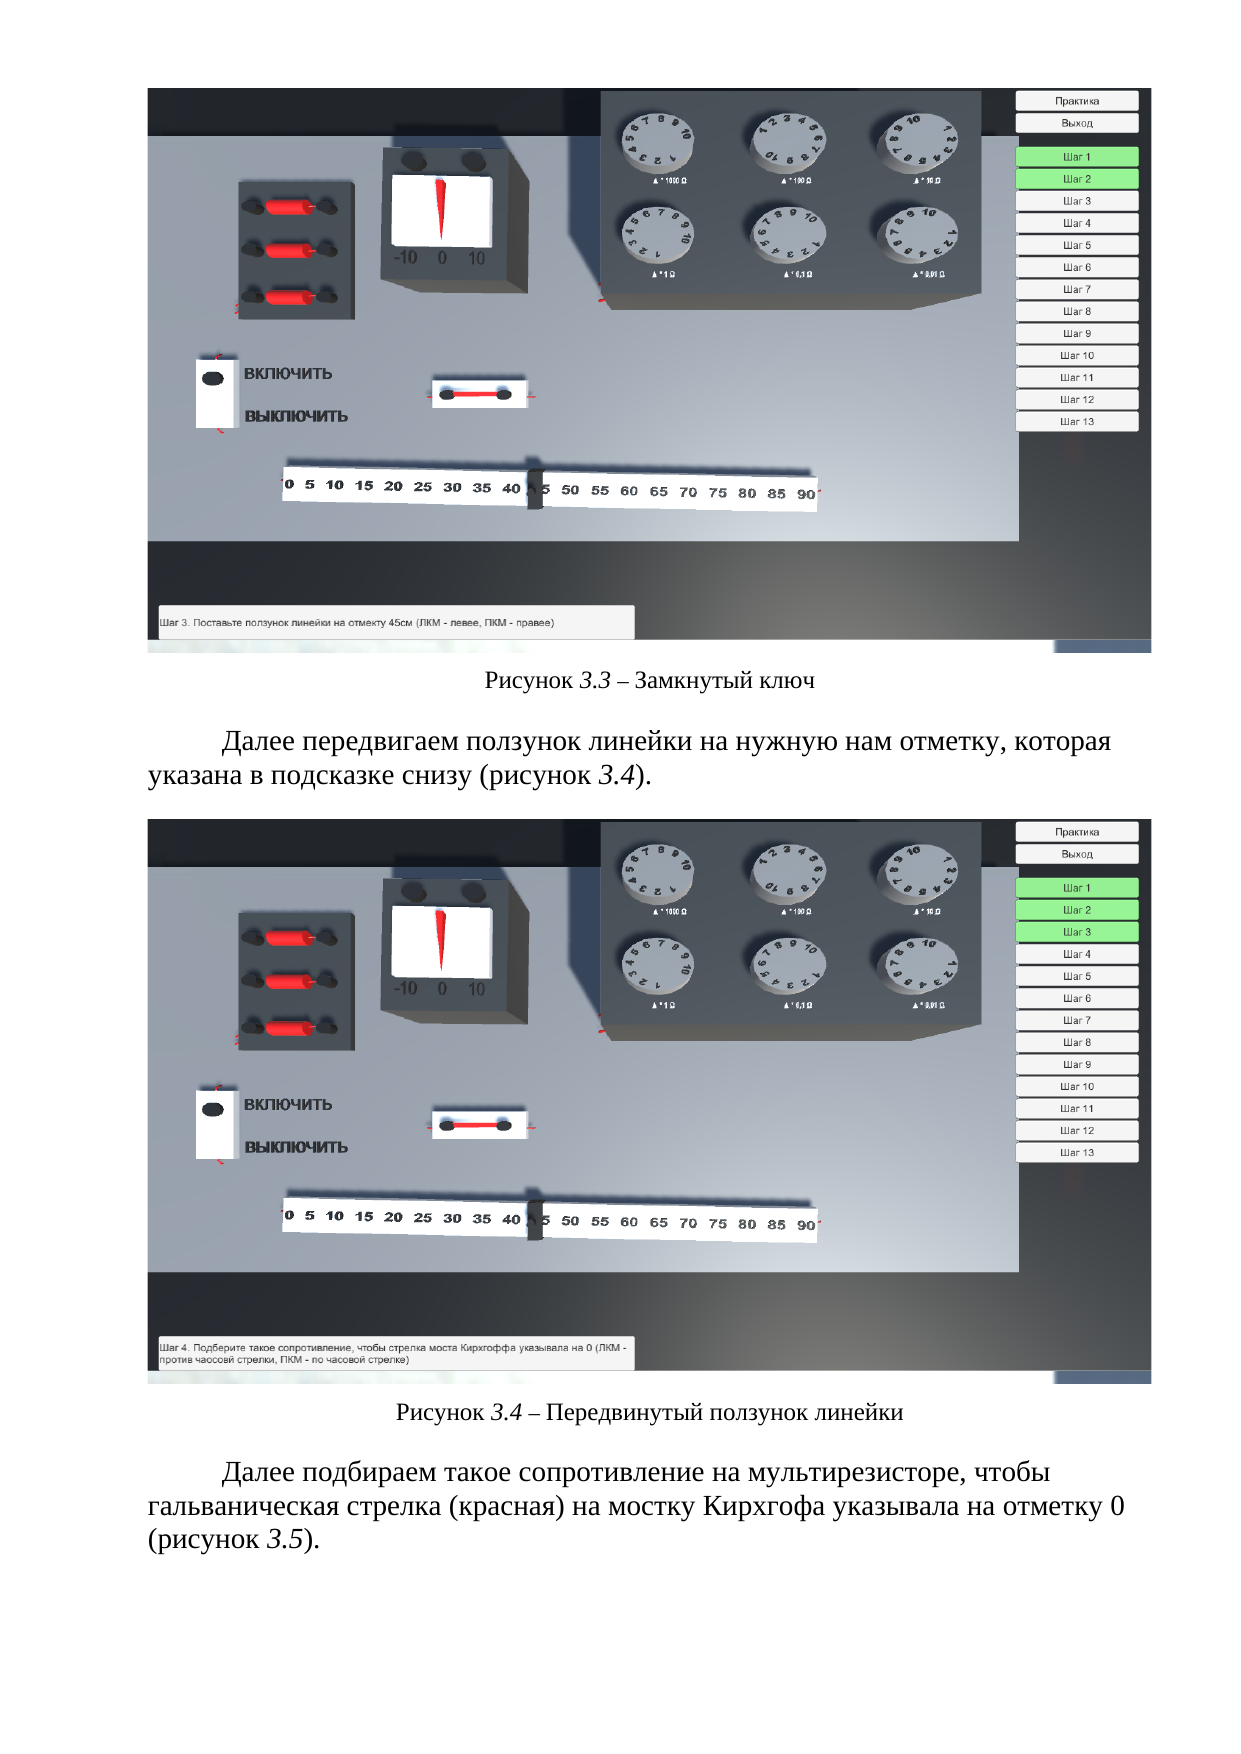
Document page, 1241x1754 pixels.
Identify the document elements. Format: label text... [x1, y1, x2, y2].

text Далее подбираем такое сопротивление на мультирезисторе, чтобы гальваническая стрелка (красная) на мостку Кирхгофа указывала на отметку 0 (рисунок 3.5). [148, 1454, 1152, 1555]
picture [147, 819, 1152, 1384]
text Рисунок 3.3 – Замкнутый ключ [148, 666, 1152, 694]
picture [147, 88, 1152, 653]
text Далее передвигаем ползунок линейки на нужную нам отметку, которая указана в подсказке снизу (рисунок 3.4). [148, 723, 1152, 791]
text Рисунок 3.4 – Передвинутый ползунок линейки [148, 1397, 1152, 1425]
